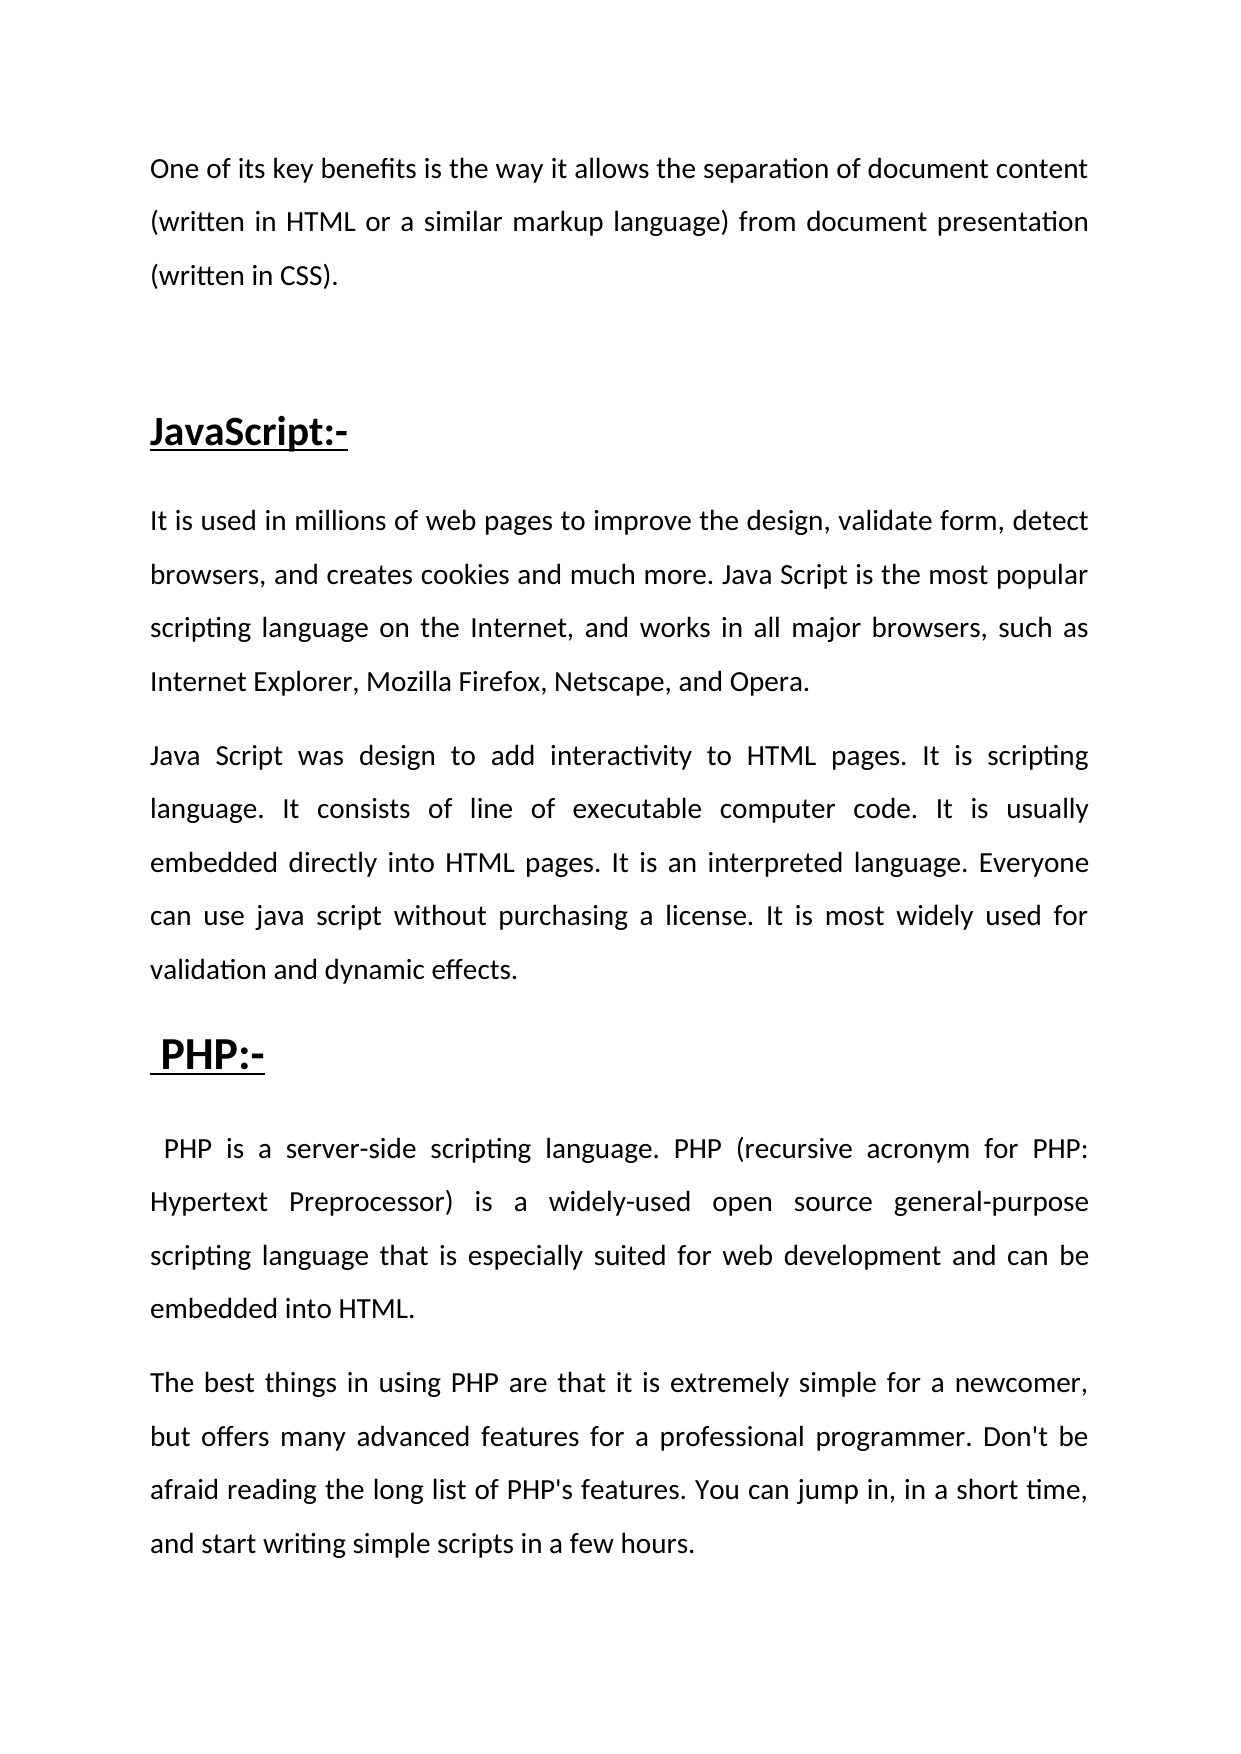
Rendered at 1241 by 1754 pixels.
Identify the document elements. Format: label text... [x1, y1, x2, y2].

text PHP is a server-side scripting language. PHP (recursive acronym for PHP: Hypertext Preprocessor) is a widely-used open source general-purpose scripting language that is especially suited for web development and can be embedded into HTML. [150, 1130, 1090, 1326]
text JavaScript:- [150, 405, 1090, 456]
text PHP:- [150, 1025, 1090, 1081]
text Java Script was design to add interactivity to HTML pages. It is scripting language. It consists of line of executable computer code. It is usually embedded directly into HTML pages. It is an interpreted language. Everyone can use java script without purchasing a license. It is most widely used for validation and dynamic effects. [150, 737, 1090, 986]
text The best things in using PHP are that it is extremely simple for a newcomer, but offers many advanced features for a professional programmer. Don't be afraid reading the long list of PHP's features. You can jump in, in a short time, and start writing simple scripts in a few hours. [150, 1364, 1090, 1560]
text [150, 150, 1090, 292]
text It is used in millions of web pages to improve the design, validate form, detect browsers, and creates cookies and much more. Java Script is the most popular scripting language on the Internet, and works in all major browsers, such as Internet Explorer, Mozilla Firefox, Netscape, and Opera. [150, 502, 1090, 698]
